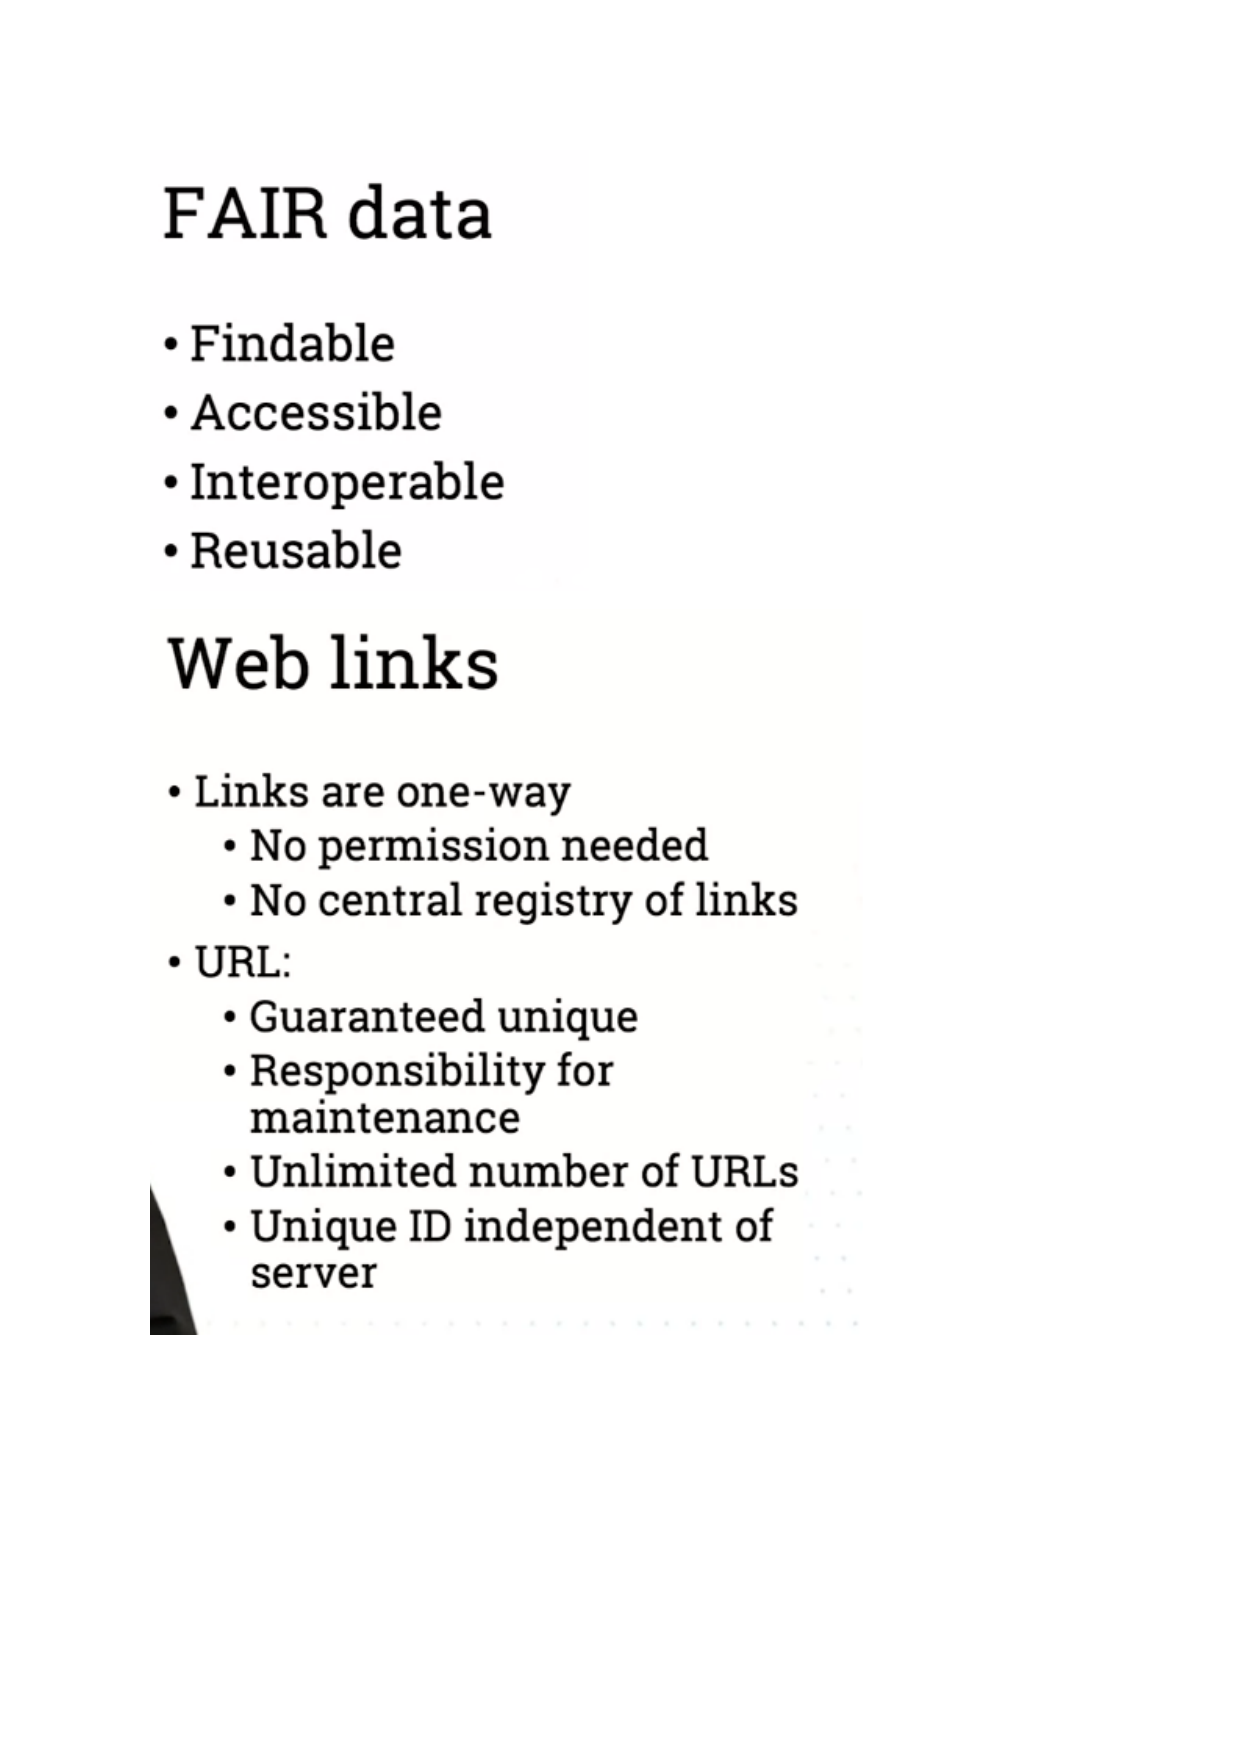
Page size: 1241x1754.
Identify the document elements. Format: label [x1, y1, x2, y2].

picture [150, 609, 863, 1335]
picture [150, 150, 590, 591]
